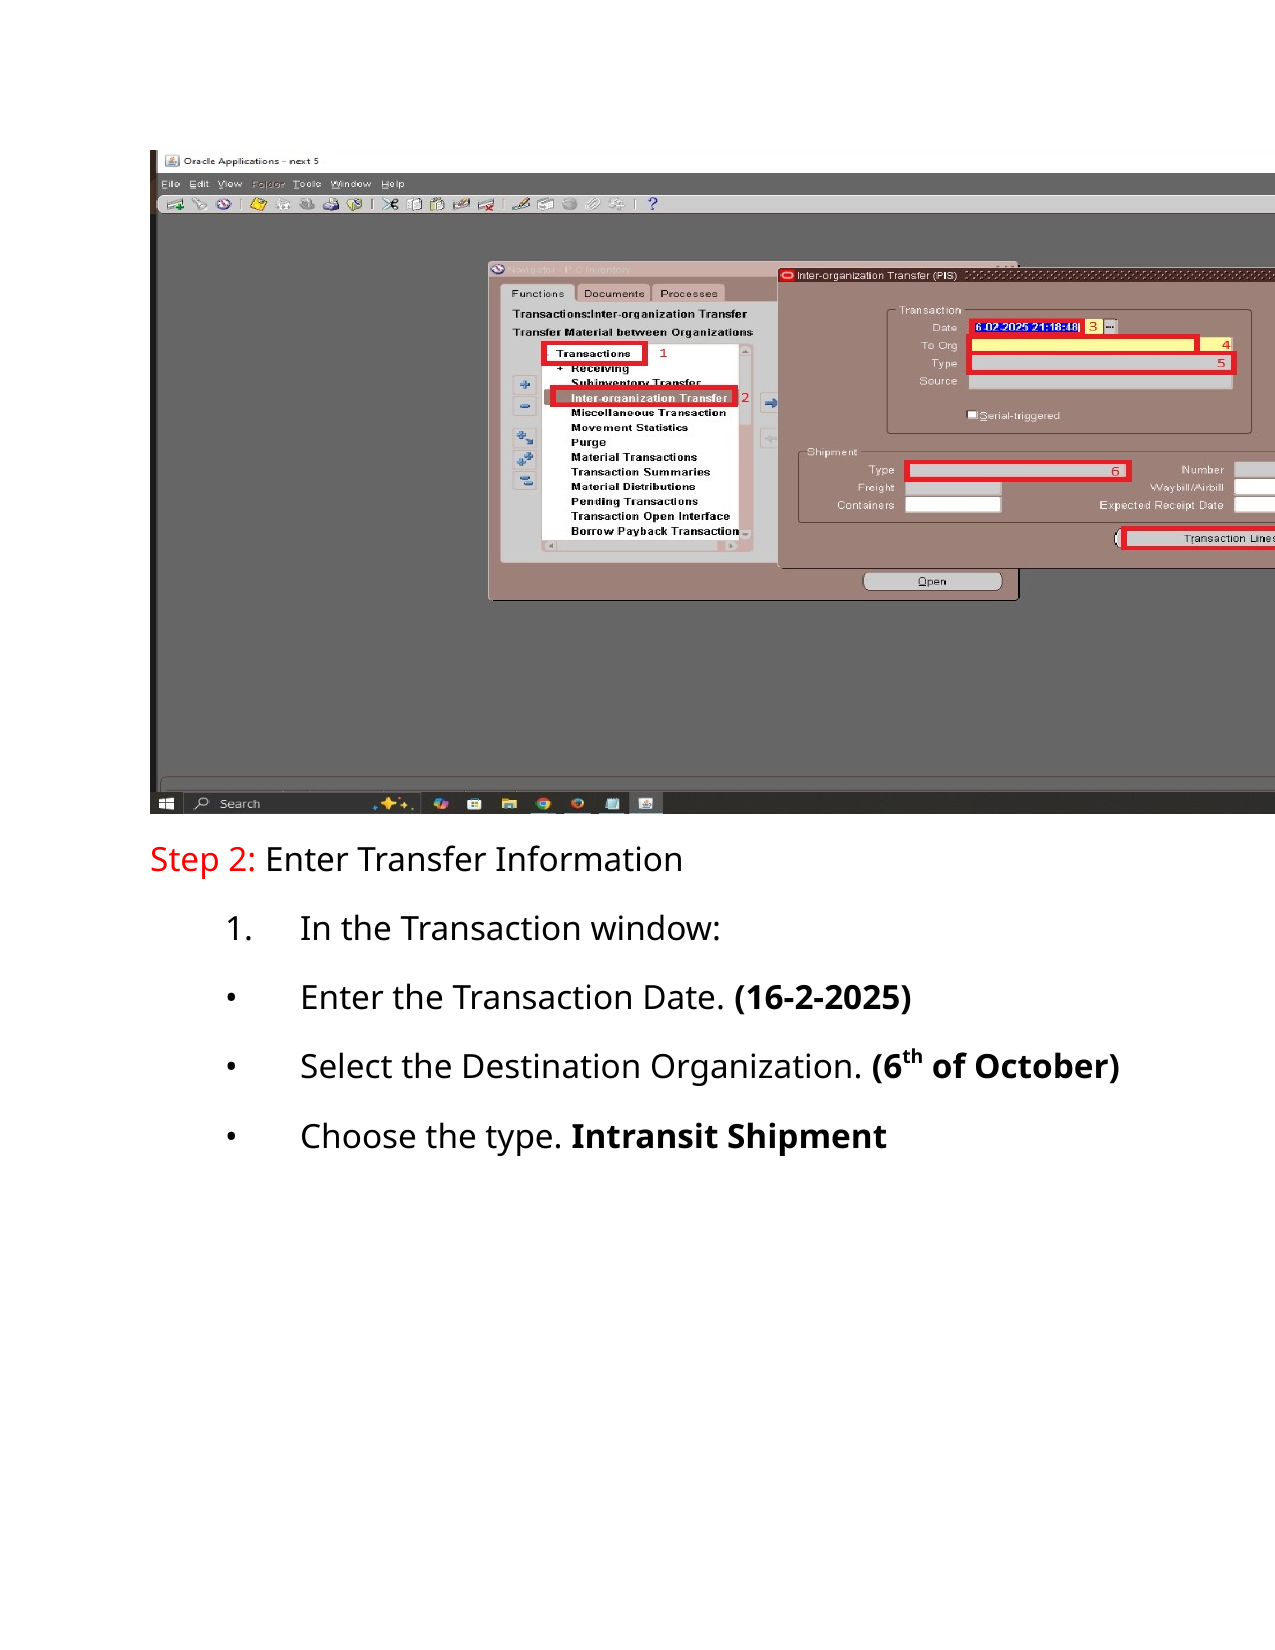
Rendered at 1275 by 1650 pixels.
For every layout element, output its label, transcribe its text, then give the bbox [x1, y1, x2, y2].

text 1. In the Transaction window: [150, 905, 1125, 950]
text • Choose the type. Intransit Shipment [150, 1113, 1125, 1158]
text Step 2: Enter Transfer Information [150, 836, 1125, 881]
picture [150, 150, 1275, 814]
text • Select the Destination Organization. (6th of October) [150, 1043, 1125, 1089]
text • Enter the Transaction Date. (16-2-2025) [150, 974, 1125, 1019]
